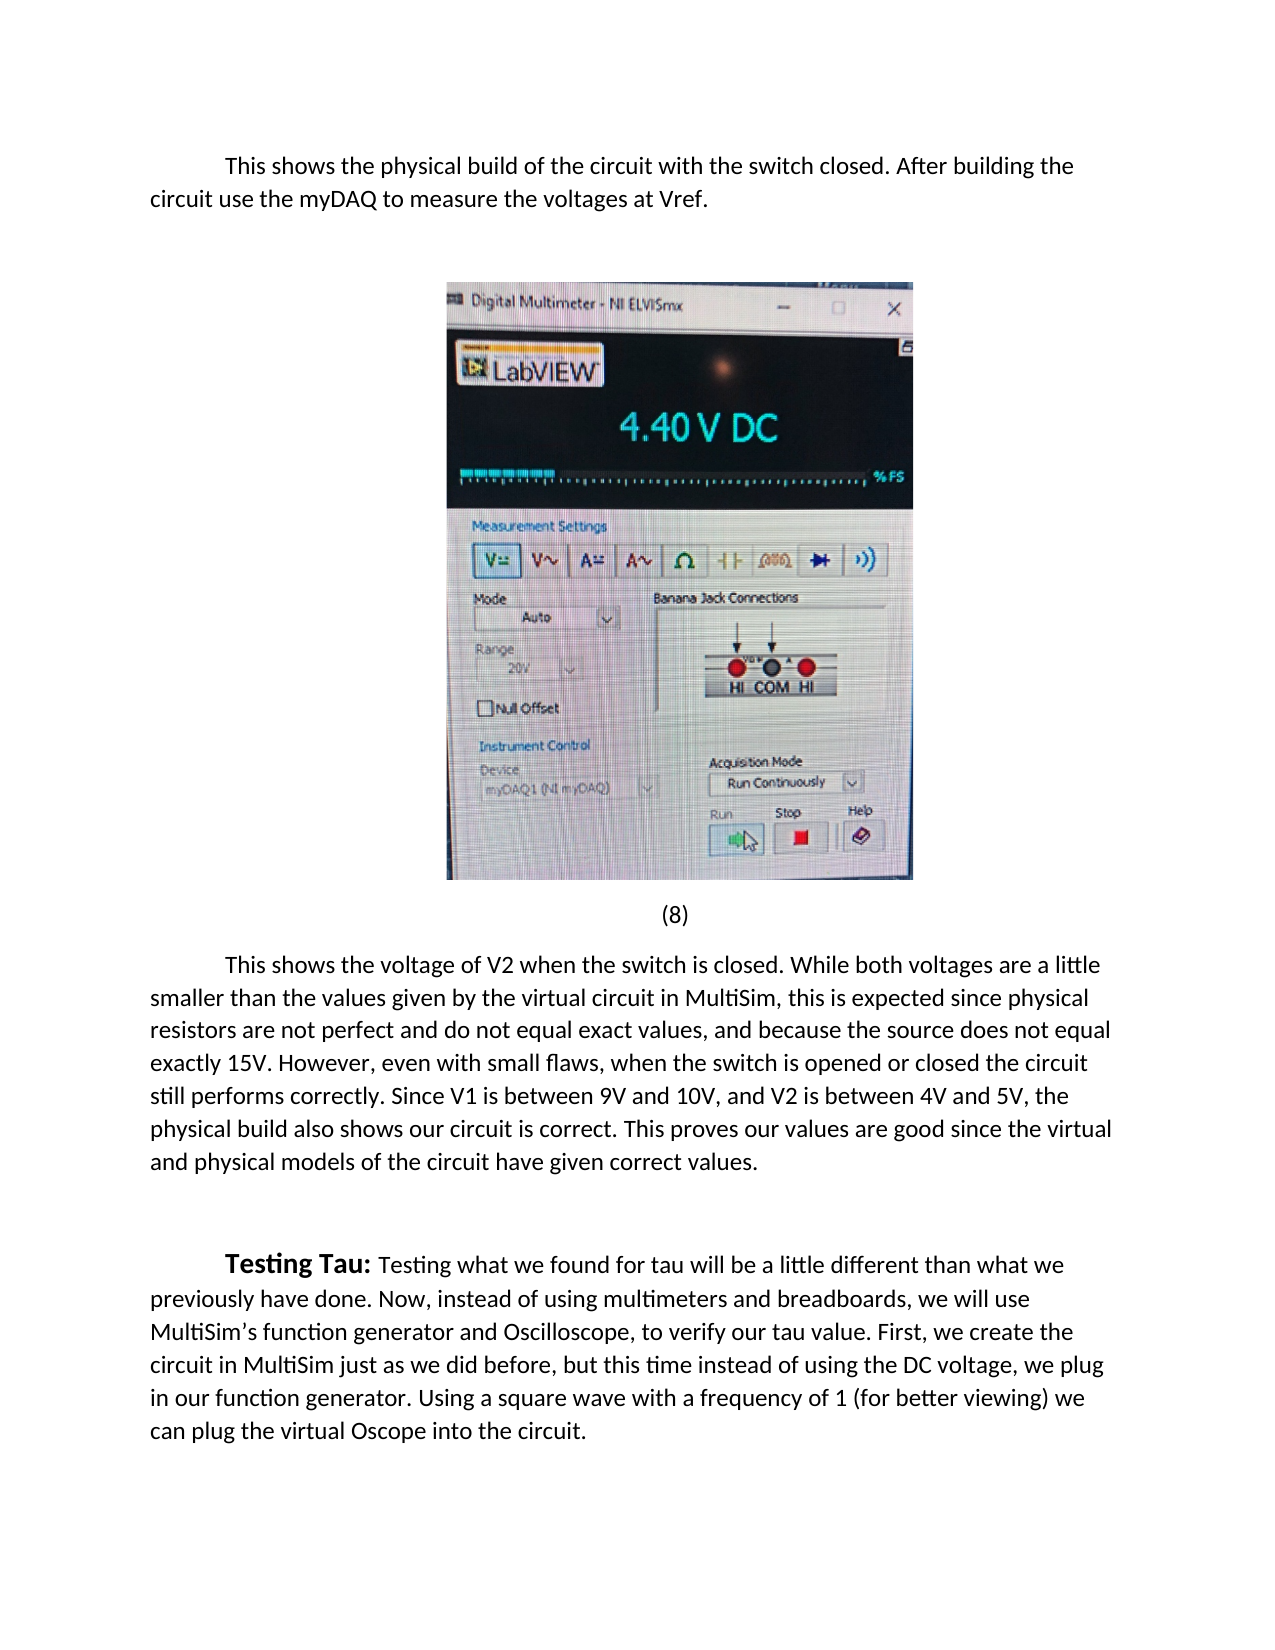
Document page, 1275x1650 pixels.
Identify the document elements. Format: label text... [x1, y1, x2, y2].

text This shows the voltage of V2 when the switch is closed. While both voltages are a little smaller than the values given by the virtual circuit in MultiSim, this is expected since physical resistors are not perfect and do not equal exact values, and because the source does not equal exactly 15V. However, even with small flaws, when the switch is opened or closed the circuit still performs correctly. Since V1 is between 9V and 10V, and V2 is between 4V and 5V, the physical build also shows our circuit is correct. This proves our values are good since the virtual and physical models of the circuit have given correct values. [150, 949, 1125, 1177]
picture [446, 282, 914, 880]
text This shows the physical build of the circuit with the switch closed. After building the circuit use the myDAQ to measure the voltages at Vref. [150, 150, 1125, 213]
text Testing Tau: Testing what we found for tau will be a little different than what we previously have done. Now, instead of using multimeters and breadboards, we will use MultiSim’s function generator and Oscilloscope, to verify our tau value. First, we create the circuit in MultiSim just as we did before, but this time instead of using the DC voltage, we plug in our function generator. Using a square wave with a frequency of 1 (for better viewing) we can plug the virtual Oscope into the circuit. [150, 1245, 1125, 1446]
text (8) [150, 899, 1125, 930]
